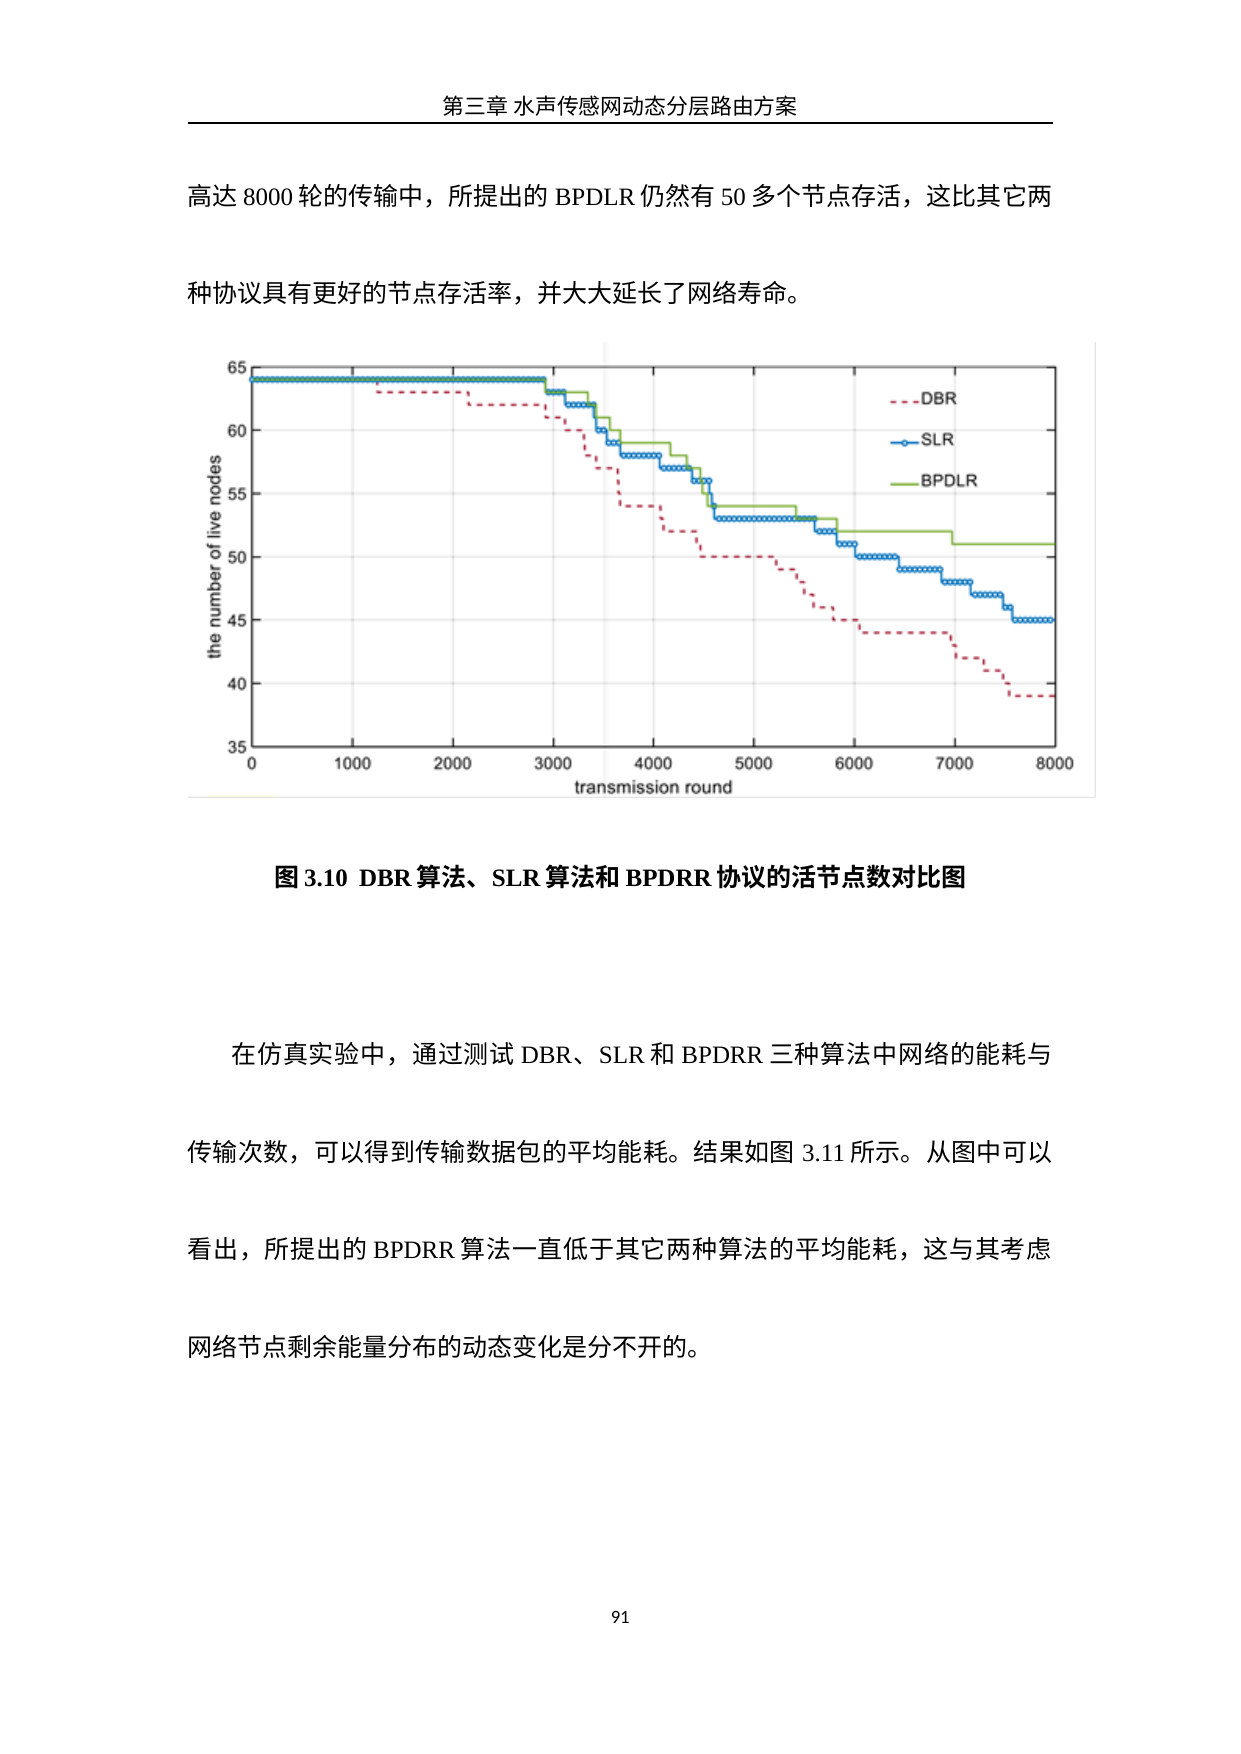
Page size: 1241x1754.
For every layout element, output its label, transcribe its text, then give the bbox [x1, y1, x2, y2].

text 在仿真实验中，通过测试DBR、SLR和BPDRR三种算法中网络的能耗与传输次数，可以得到传输数据包的平均能耗。结果如图3.11所示。从图中可以看出，所提出的BPDRR算法一直低于其它两种算法的平均能耗，这与其考虑网络节点剩余能量分布的动态变化是分不开的。 [187, 1020, 1053, 1378]
picture [187, 342, 1097, 799]
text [187, 162, 1053, 324]
text 图3.10 DBR算法、SLR算法和BPDRR协议的活节点数对比图 [187, 843, 1053, 908]
